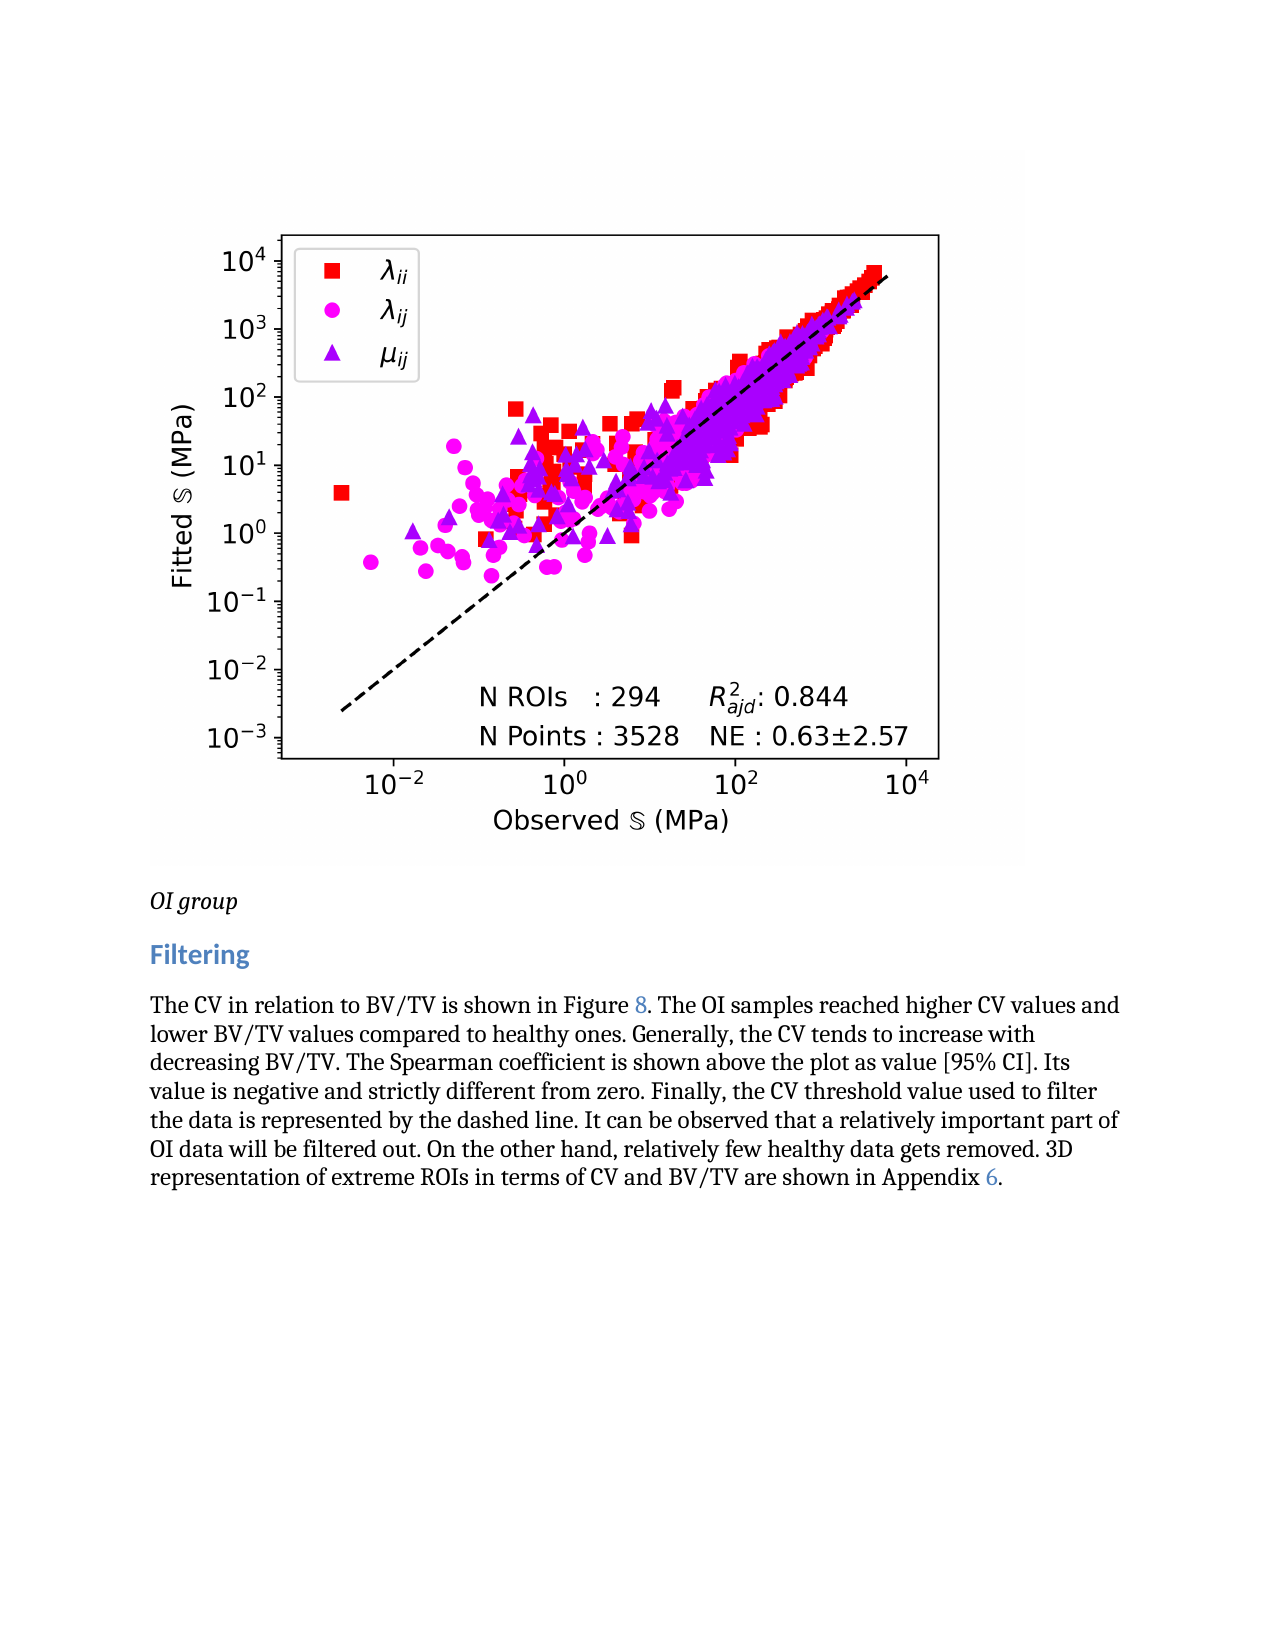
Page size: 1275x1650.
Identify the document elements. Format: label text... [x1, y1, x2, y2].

text OI group [150, 887, 1125, 916]
subtitle Filtering [150, 936, 1125, 972]
picture [150, 150, 1025, 866]
text The CV in relation to BV/TV is shown in Figure 8. The OI samples reached higher CV values and lower BV/TV values compared to healthy ones. Generally, the CV tends to increase with decreasing BV/TV. The Spearman coefficient is shown above the plot as value [95% CI]. Its value is negative and strictly different from zero. Finally, the CV threshold value used to filter the data is represented by the dashed line. It can be observed that a relatively important part of OI data will be filtered out. On the other hand, relatively few healthy data gets removed. 3D representation of extreme ROIs in terms of CV and BV/TV are shown in Appendix 6. [150, 991, 1125, 1221]
